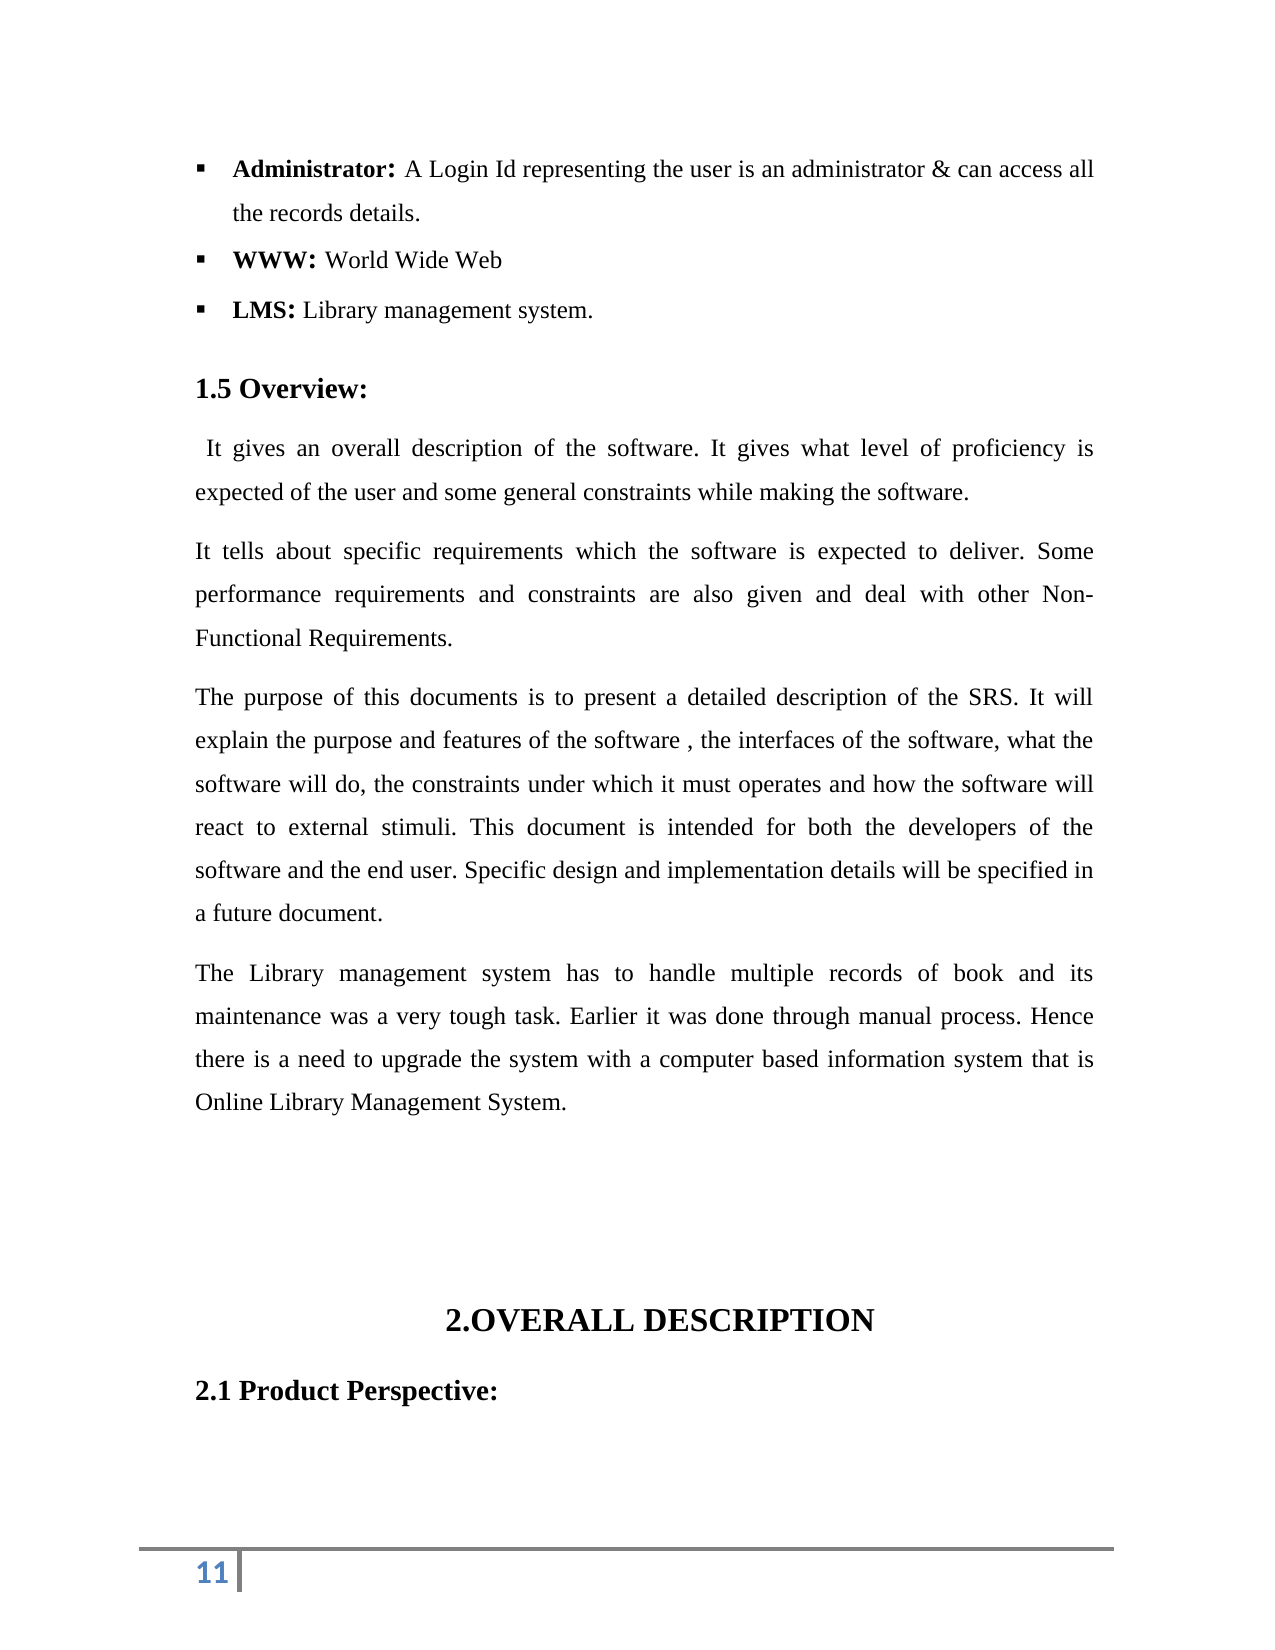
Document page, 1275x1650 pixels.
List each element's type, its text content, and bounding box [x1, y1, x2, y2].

list LMS: Library management system. [195, 291, 1095, 325]
subtitle 2.1 Product Perspective: [195, 1373, 1125, 1407]
text It tells about specific requirements which the software is expected to deliver. Some performance requirements and constraints are also given and deal with other Non-Functional Requirements. [195, 536, 1095, 651]
text The purpose of this documents is to present a detailed description of the SRS. It will explain the purpose and features of the software , the interfaces of the software, what the software will do, the constraints under which it must operates and how the software will react to external stimuli. This document is intended for both the developers of the software and the end user. Specific design and implementation details will be specified in a future document. [195, 682, 1095, 927]
subtitle 1.5 Overview: [195, 371, 1125, 404]
list WWW: World Wide Web [195, 241, 1095, 274]
list Administrator: A Login Id representing the user is an administrator & can access all the records details. [195, 150, 1095, 227]
text It gives an overall description of the software. It gives what level of proficiency is expected of the user and some general constraints while making the software. [195, 433, 1095, 505]
subtitle 2.OVERALL DESCRIPTION [195, 1300, 1125, 1338]
text The Library management system has to handle multiple records of book and its maintenance was a very tough task. Earlier it was done through manual process. Hence there is a need to upgrade the system with a computer based information system that is Online Library Management System. [195, 958, 1095, 1116]
